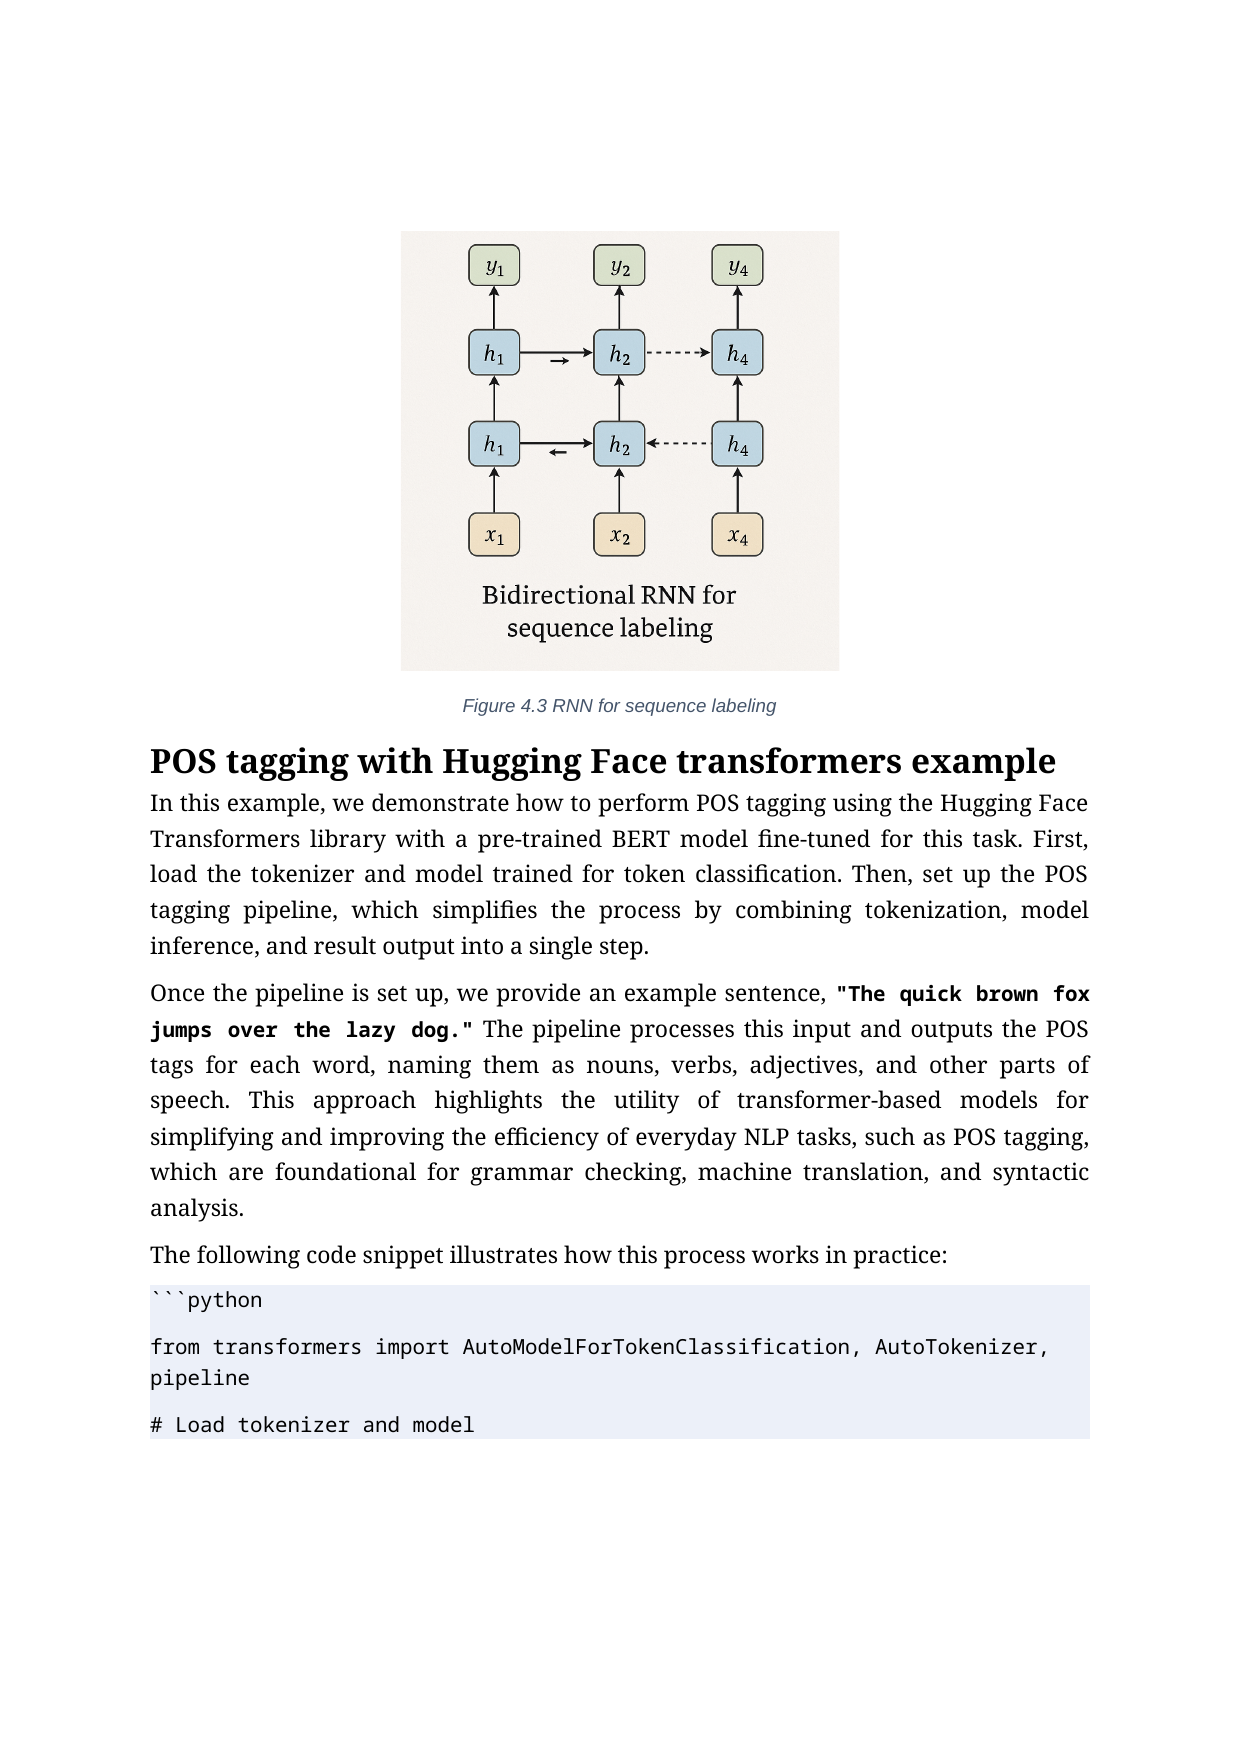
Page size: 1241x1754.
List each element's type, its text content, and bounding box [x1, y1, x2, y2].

text from transformers import AutoModelForTokenClassification, AutoTokenizer, pipeline [150, 1332, 1090, 1391]
text Figure 4.3 RNN for sequence labeling [150, 695, 1090, 717]
text In this example, we demonstrate how to perform POS tagging using the Hugging Face Transformers library with a pre-trained BERT model fine-tuned for this task. First, load the tokenizer and model trained for token classification. Then, set up the POS tagging pipeline, which simplifies the process by combining tokenization, model inference, and result output into a single step. [150, 787, 1090, 962]
text The following code snippet illustrates how this process works in practice: [150, 1239, 1090, 1270]
subtitle POS tagging with Hugging Face transformers example [150, 738, 1090, 783]
text Once the pipeline is set up, we provide an example sentence, "The quick brown fox jumps over the lazy dog." The pipeline processes this input and outputs the POS tags for each word, naming them as nouns, verbs, adjectives, and other parts of speech. This approach highlights the utility of transformer-based models for simplifying and improving the efficiency of everyday NLP tasks, such as POS tagging, which are foundational for grammar checking, machine translation, and syntactic analysis. [150, 977, 1090, 1223]
text # Load tokenizer and model [150, 1410, 1090, 1439]
picture [400, 231, 840, 671]
text ```python [150, 1285, 1090, 1313]
